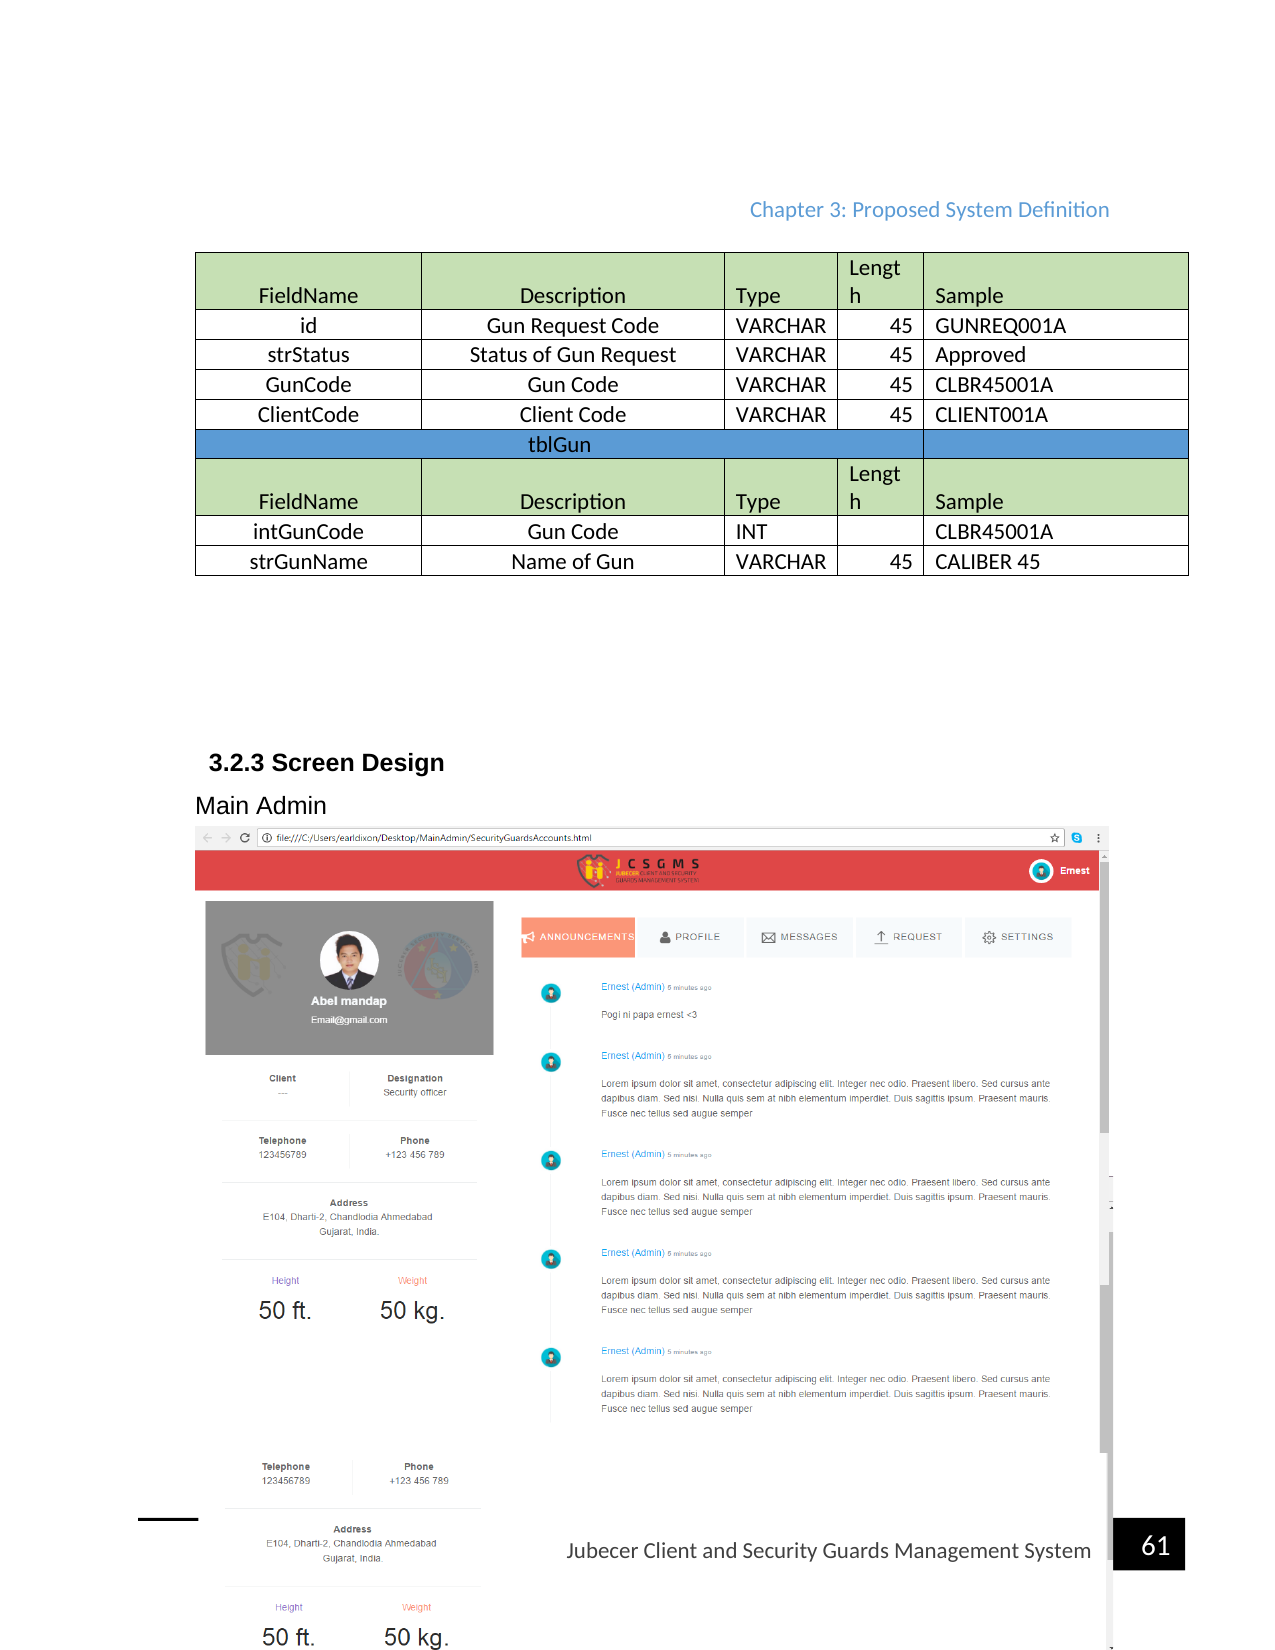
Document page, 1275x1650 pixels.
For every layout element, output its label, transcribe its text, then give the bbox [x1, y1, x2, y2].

table_cell 45 [838, 546, 923, 575]
table_cell FieldName [196, 253, 421, 309]
table_cell CALIBER 45 [924, 546, 1188, 575]
table_cell 45 [838, 310, 923, 339]
table_cell 45 [838, 400, 923, 428]
table_cell VARCHAR [725, 546, 837, 575]
table_cell VARCHAR [725, 340, 837, 369]
table_cell CLBR45001A [924, 516, 1188, 545]
table_cell tblGun [196, 430, 923, 458]
table_cell GUNREQ001A [924, 310, 1188, 339]
table_cell VARCHAR [725, 400, 837, 428]
table_cell Gun Request Code [422, 310, 724, 339]
table_cell ClientCode [196, 400, 421, 428]
table_cell Name of Gun [422, 546, 724, 575]
table_cell intGunCode [196, 516, 421, 545]
table_cell Length [838, 459, 923, 515]
text Main Admin [195, 791, 1110, 820]
table_cell 45 [838, 340, 923, 369]
table_cell Type [725, 459, 837, 515]
table_cell Sample [924, 459, 1188, 515]
table_cell VARCHAR [725, 370, 837, 398]
table_cell Gun Code [422, 370, 724, 398]
table_cell Length [838, 253, 923, 309]
table_cell Type [725, 253, 837, 309]
table_cell Description [422, 253, 724, 309]
text 3.2.3 Screen Design [195, 748, 1110, 777]
table_cell [838, 516, 923, 545]
table_cell Description [422, 459, 724, 515]
table_cell GunCode [196, 370, 421, 398]
table_cell FieldName [196, 459, 421, 515]
picture [195, 826, 1114, 1650]
table_cell CLIENT001A [924, 400, 1188, 428]
table_cell [924, 430, 1188, 458]
table_cell 45 [838, 370, 923, 398]
table_cell Approved [924, 340, 1188, 369]
table_cell VARCHAR [725, 310, 837, 339]
table_cell strGunName [196, 546, 421, 575]
table_cell Client Code [422, 400, 724, 428]
table_cell Sample [924, 253, 1188, 309]
table_cell Gun Code [422, 516, 724, 545]
table_cell id [196, 310, 421, 339]
table_cell INT [725, 516, 837, 545]
table_cell strStatus [196, 340, 421, 369]
table_cell CLBR45001A [924, 370, 1188, 398]
table_cell Status of Gun Request [422, 340, 724, 369]
